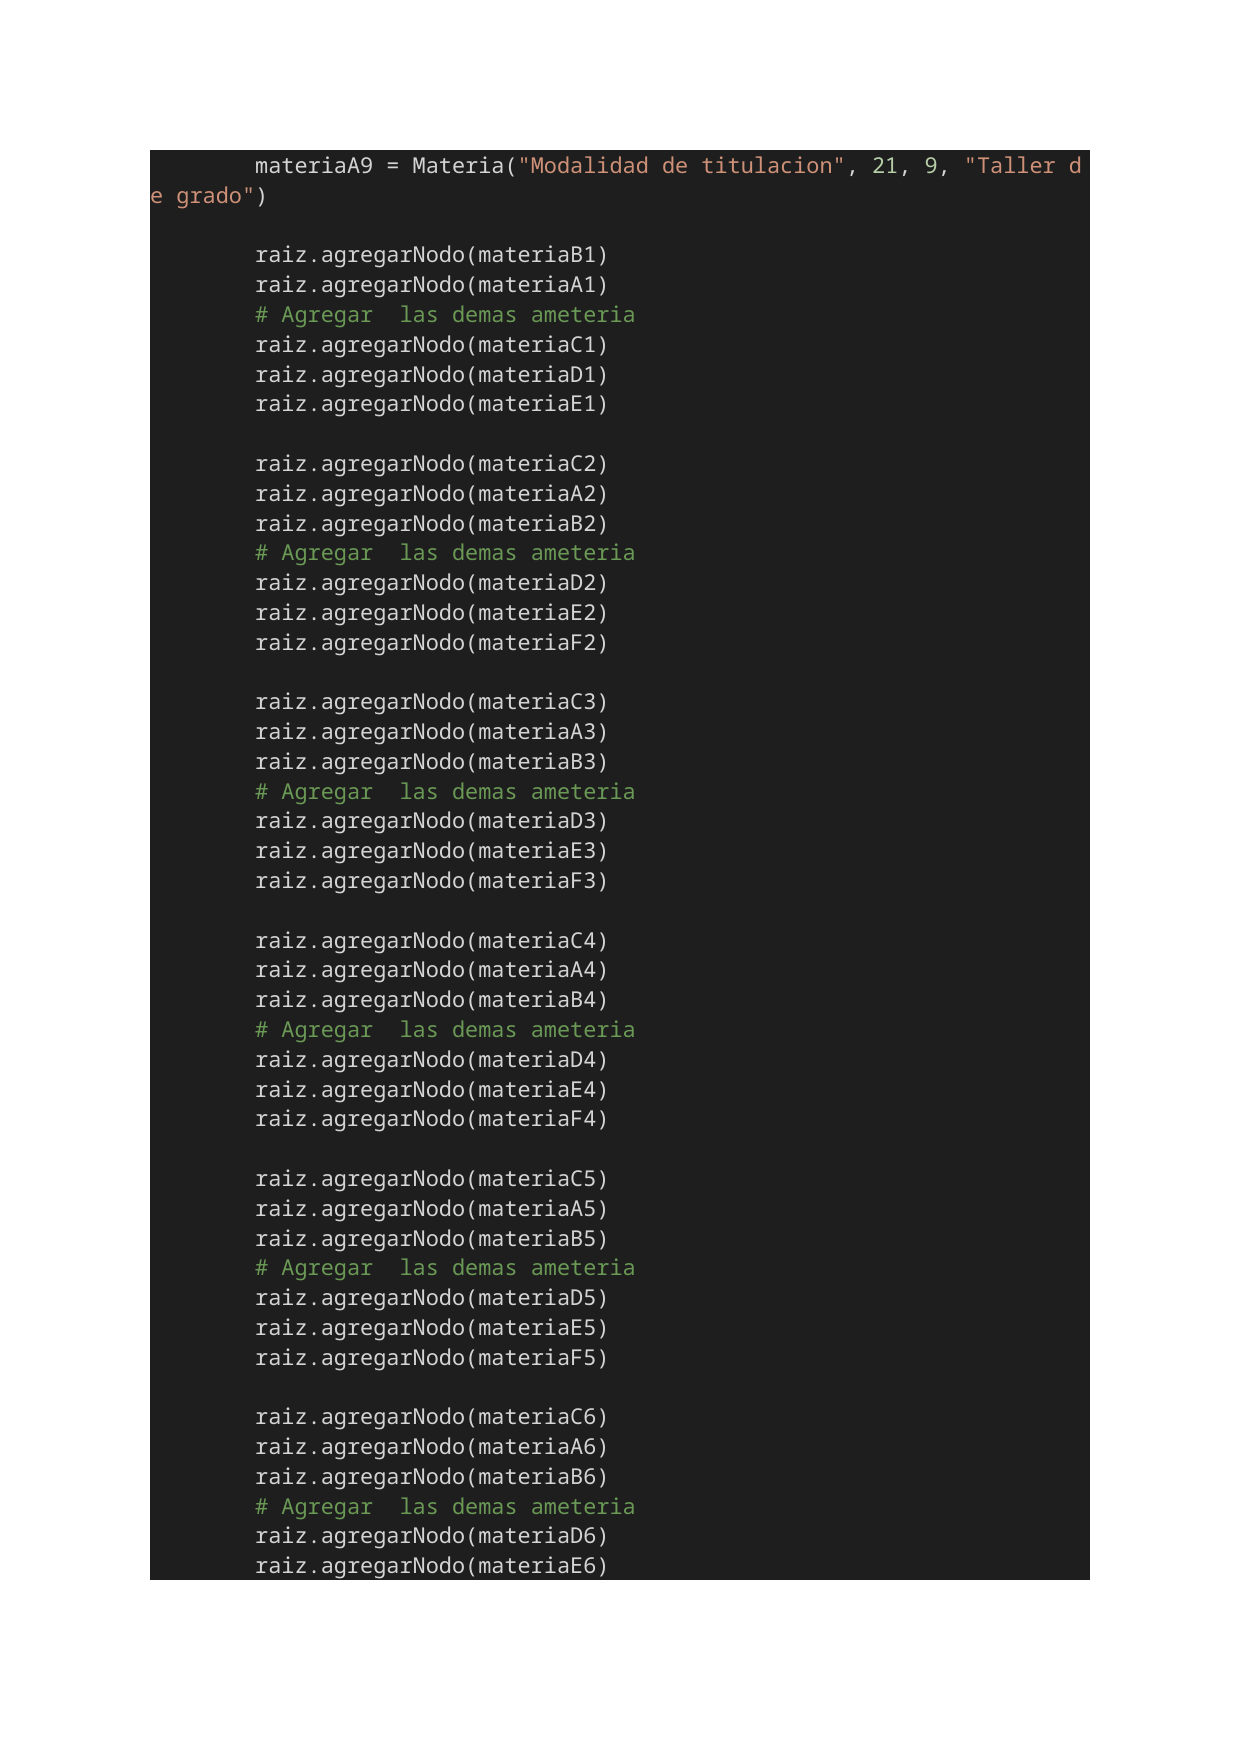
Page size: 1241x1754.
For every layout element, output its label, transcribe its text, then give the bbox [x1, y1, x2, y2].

text raiz.agregarNodo(materiaA5) [150, 1193, 1090, 1222]
text # Agregar las demas ameteria [150, 537, 1090, 567]
text raiz.agregarNodo(materiaC2) [150, 448, 1090, 478]
text raiz.agregarNodo(materiaE6) [150, 1550, 1090, 1580]
text raiz.agregarNodo(materiaB2) [150, 507, 1090, 537]
text # Agregar las demas ameteria [150, 776, 1090, 805]
text raiz.agregarNodo(materiaA4) [150, 954, 1090, 984]
text raiz.agregarNodo(materiaD1) [150, 358, 1090, 388]
text raiz.agregarNodo(materiaF4) [150, 1103, 1090, 1133]
text raiz.agregarNodo(materiaF5) [150, 1342, 1090, 1371]
text raiz.agregarNodo(materiaB3) [150, 746, 1090, 776]
text raiz.agregarNodo(materiaD5) [150, 1282, 1090, 1312]
text raiz.agregarNodo(materiaB6) [150, 1461, 1090, 1491]
text materiaA9 = Materia("Modalidad de titulacion", 21, 9, "Taller de grado") [150, 150, 1090, 209]
text raiz.agregarNodo(materiaF3) [150, 865, 1090, 895]
text raiz.agregarNodo(materiaE3) [150, 835, 1090, 865]
text raiz.agregarNodo(materiaD4) [150, 1044, 1090, 1073]
text raiz.agregarNodo(materiaA1) [150, 269, 1090, 299]
text raiz.agregarNodo(materiaC1) [150, 329, 1090, 358]
text # Agregar las demas ameteria [150, 1491, 1090, 1520]
text # Agregar las demas ameteria [150, 1014, 1090, 1044]
text # Agregar las demas ameteria [150, 299, 1090, 329]
text raiz.agregarNodo(materiaC5) [150, 1163, 1090, 1193]
text raiz.agregarNodo(materiaB4) [150, 984, 1090, 1014]
text raiz.agregarNodo(materiaD2) [150, 567, 1090, 597]
text raiz.agregarNodo(materiaC4) [150, 924, 1090, 954]
text raiz.agregarNodo(materiaB5) [150, 1222, 1090, 1252]
text # Agregar las demas ameteria [150, 1252, 1090, 1282]
text raiz.agregarNodo(materiaE2) [150, 597, 1090, 627]
text raiz.agregarNodo(materiaD6) [150, 1520, 1090, 1550]
text raiz.agregarNodo(materiaF2) [150, 627, 1090, 656]
text raiz.agregarNodo(materiaA2) [150, 478, 1090, 507]
text raiz.agregarNodo(materiaE5) [150, 1312, 1090, 1342]
text raiz.agregarNodo(materiaD3) [150, 805, 1090, 835]
text raiz.agregarNodo(materiaE4) [150, 1073, 1090, 1103]
text raiz.agregarNodo(materiaC6) [150, 1401, 1090, 1431]
text raiz.agregarNodo(materiaE1) [150, 388, 1090, 418]
text raiz.agregarNodo(materiaA6) [150, 1431, 1090, 1461]
text raiz.agregarNodo(materiaB1) [150, 239, 1090, 269]
text raiz.agregarNodo(materiaA3) [150, 716, 1090, 746]
text raiz.agregarNodo(materiaC3) [150, 686, 1090, 716]
